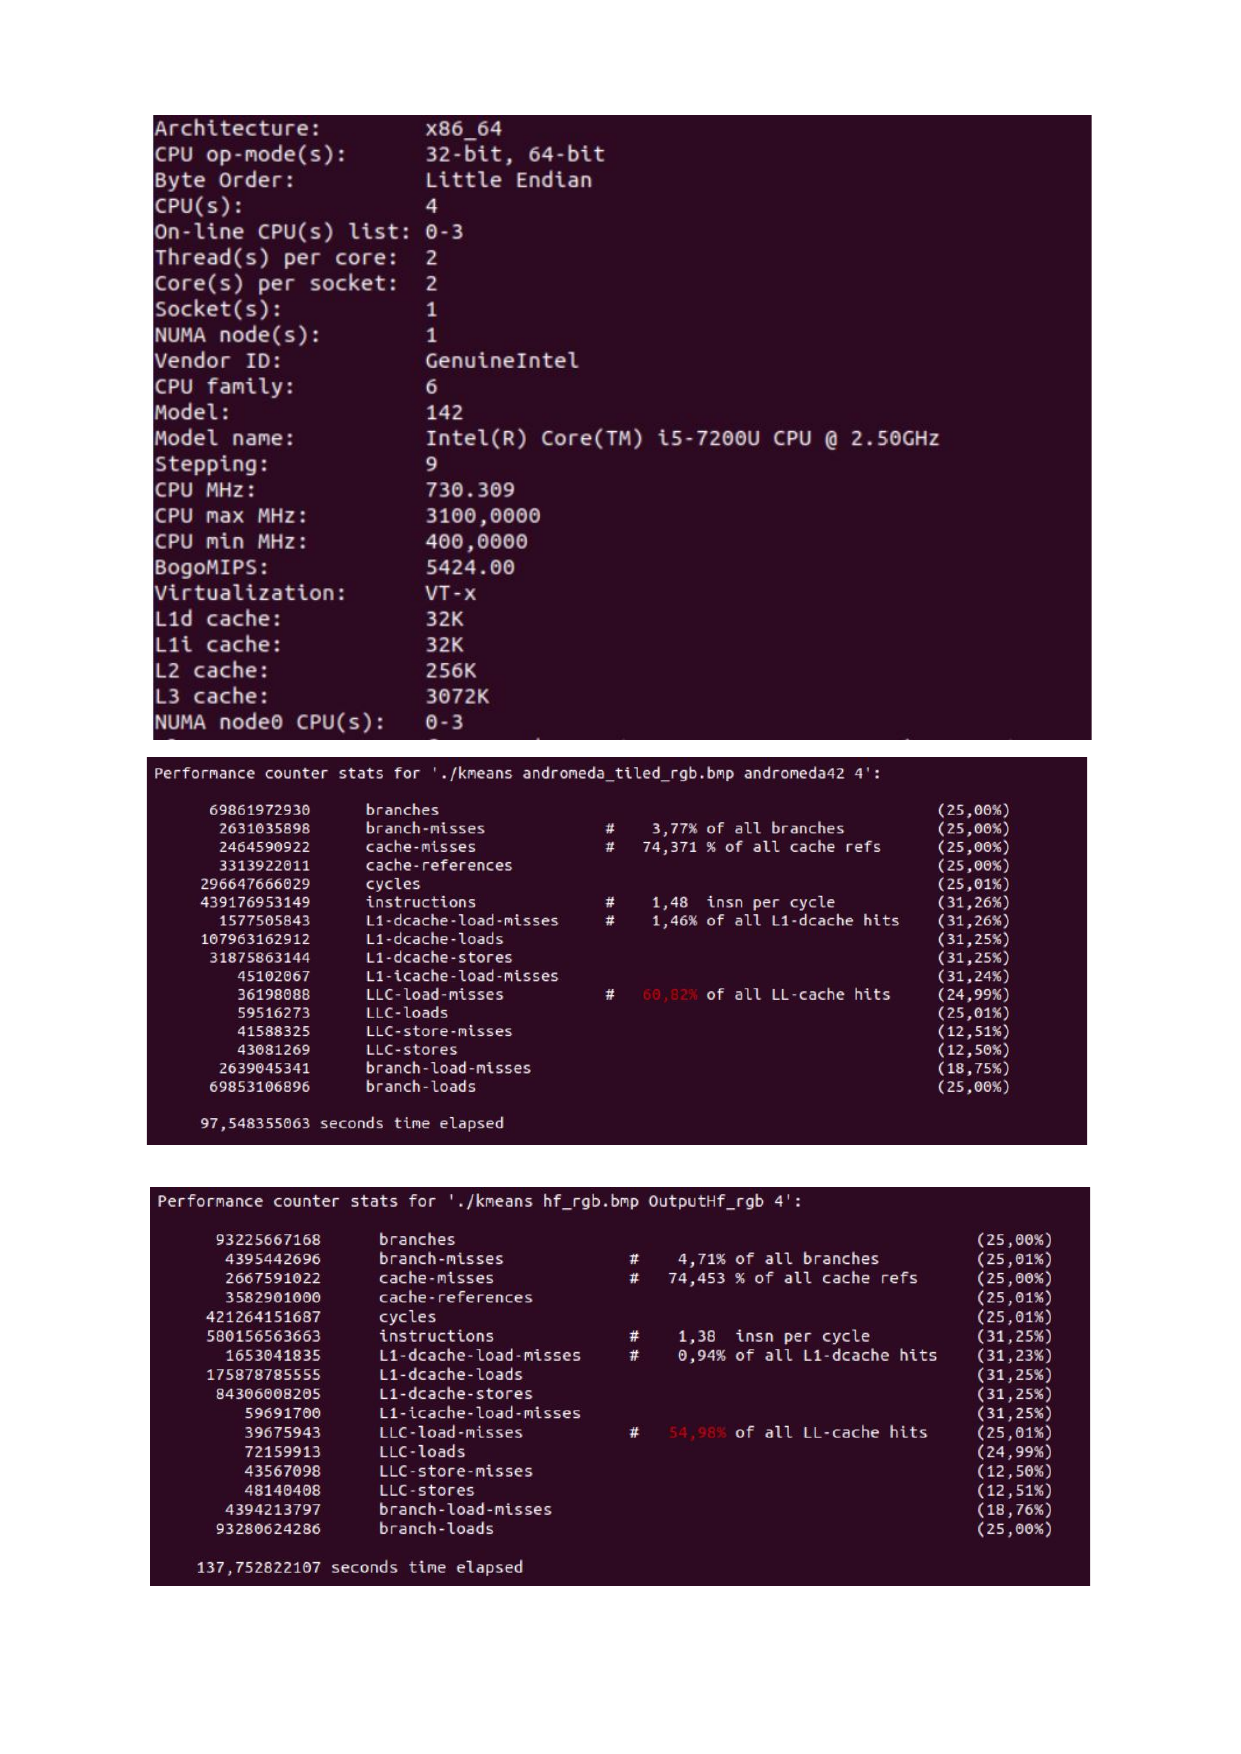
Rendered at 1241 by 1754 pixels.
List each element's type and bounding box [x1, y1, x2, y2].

picture [151, 115, 1092, 740]
picture [150, 1187, 1091, 1586]
picture [146, 757, 1088, 1145]
